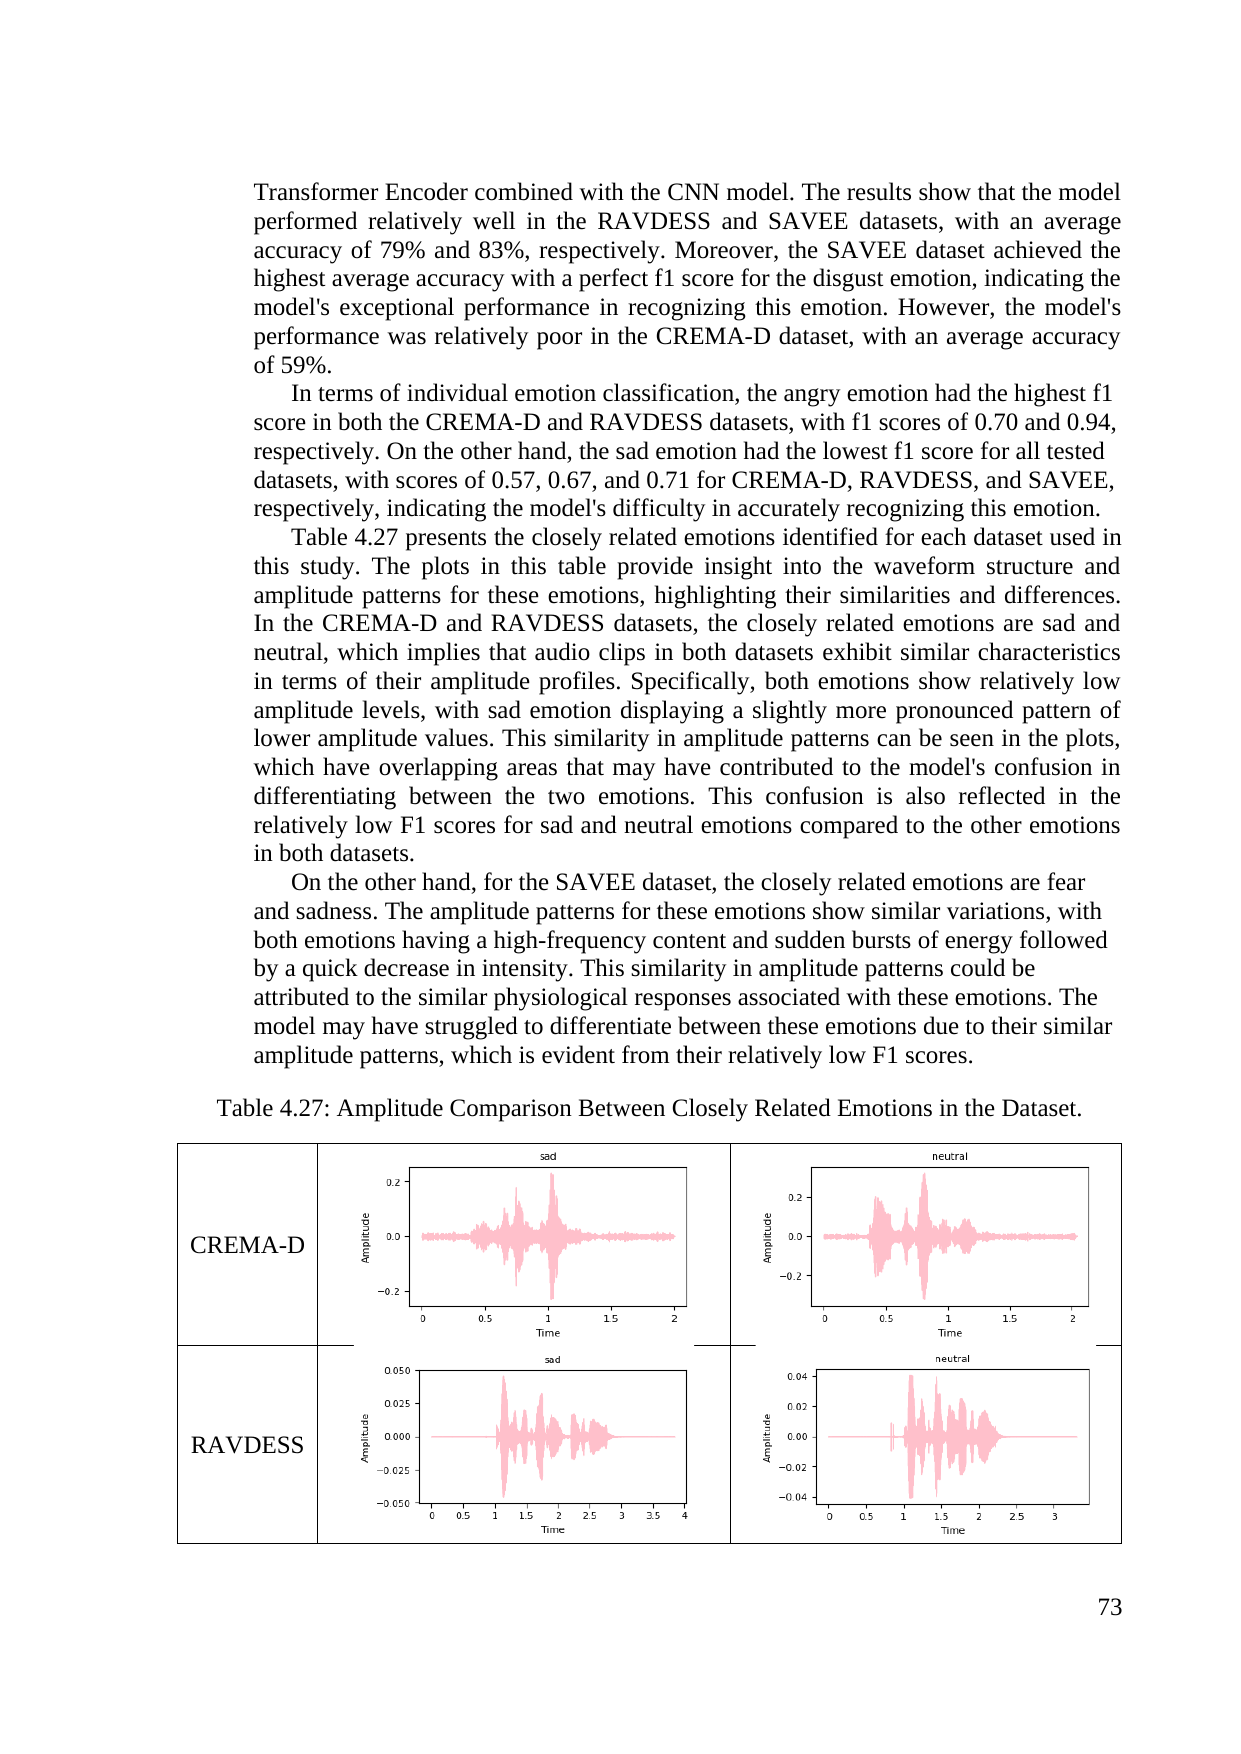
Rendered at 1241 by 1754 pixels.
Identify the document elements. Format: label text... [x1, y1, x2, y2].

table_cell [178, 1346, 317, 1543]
picture [755, 1144, 1097, 1543]
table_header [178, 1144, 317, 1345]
text In terms of individual emotion classification, the angry emotion had the highest f1 score in both the CREMA-D and RAVDESS datasets, with f1 scores of 0.70 and 0.94, respectively. On the other hand, the sad emotion had the lowest f1 score for all tested datasets, with scores of 0.57, 0.67, and 0.71 for CREMA-D, RAVDESS, and SAVEE, respectively, indicating the model's difficulty in accurately recognizing this emotion. [253, 378, 1122, 522]
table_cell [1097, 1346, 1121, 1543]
picture [353, 1144, 695, 1346]
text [253, 177, 1122, 378]
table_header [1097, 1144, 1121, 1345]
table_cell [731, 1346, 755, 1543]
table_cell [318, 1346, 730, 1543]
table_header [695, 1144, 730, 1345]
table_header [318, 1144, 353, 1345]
text Table 4.27 presents the closely related emotions identified for each dataset used in this study. The plots in this table provide insight into the waveform structure and amplitude patterns for these emotions, highlighting their similarities and differences. In the CREMA-D and RAVDESS datasets, the closely related emotions are sad and neutral, which implies that audio clips in both datasets exhibit similar characteristics in terms of their amplitude profiles. Specifically, both emotions show relatively low amplitude levels, with sad emotion displaying a slightly more pronounced pattern of lower amplitude values. This similarity in amplitude patterns can be seen in the plots, which have overlapping areas that may have contributed to the model's confusion in differentiating between the two emotions. This confusion is also reflected in the relatively low F1 scores for sad and neutral emotions compared to the other emotions in both datasets. [253, 522, 1122, 867]
text Table 4.27: Amplitude Comparison Between Closely Related Emotions in the Dataset. [177, 1093, 1122, 1122]
text On the other hand, for the SAVEE dataset, the closely related emotions are fear and sadness. The amplitude patterns for these emotions show similar variations, with both emotions having a high-frequency content and sudden bursts of energy followed by a quick decrease in intensity. This similarity in amplitude patterns could be attributed to the similar physiological responses associated with these emotions. The model may have struggled to differentiate between these emotions due to their similar amplitude patterns, which is evident from their relatively low F1 scores. [253, 867, 1122, 1068]
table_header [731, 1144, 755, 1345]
picture [353, 1347, 695, 1542]
